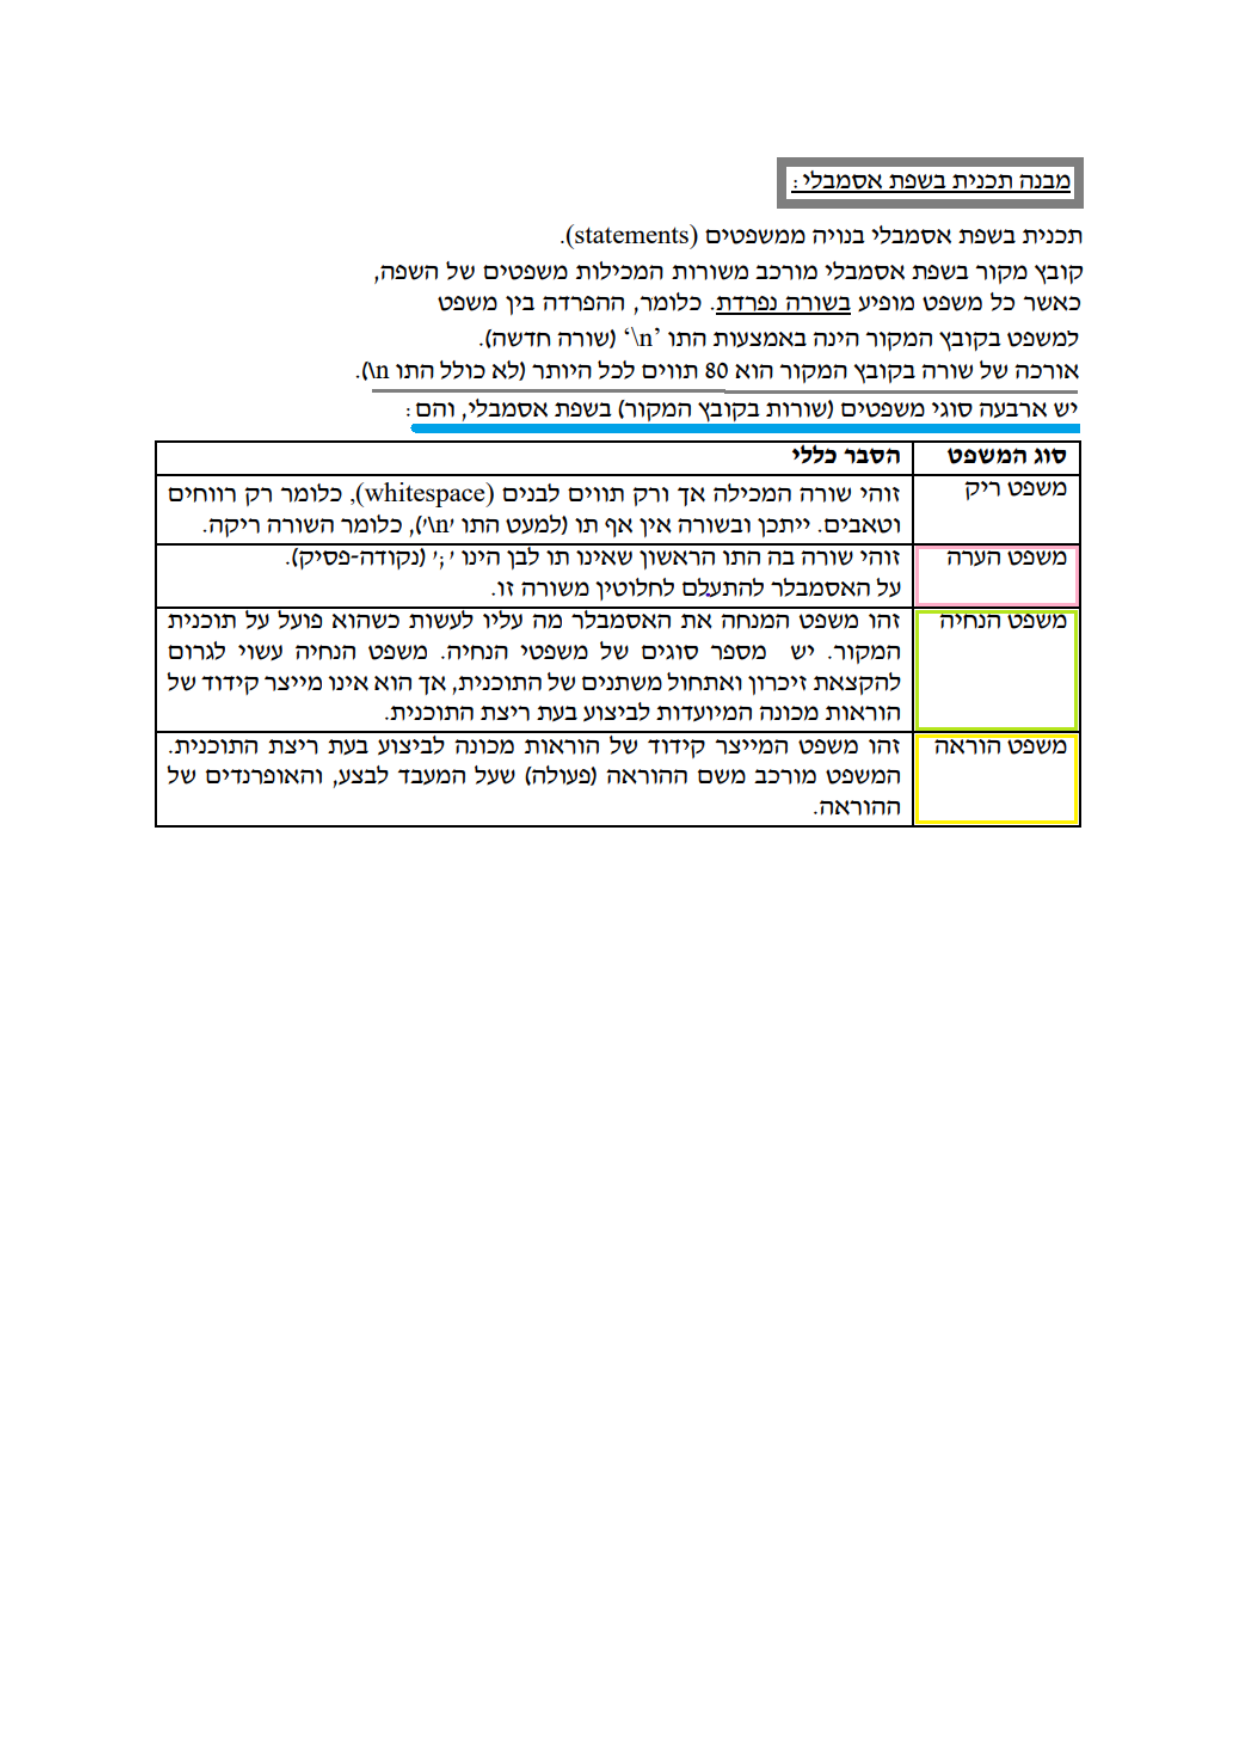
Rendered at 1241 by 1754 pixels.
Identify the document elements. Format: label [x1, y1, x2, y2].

picture [151, 150, 1090, 836]
